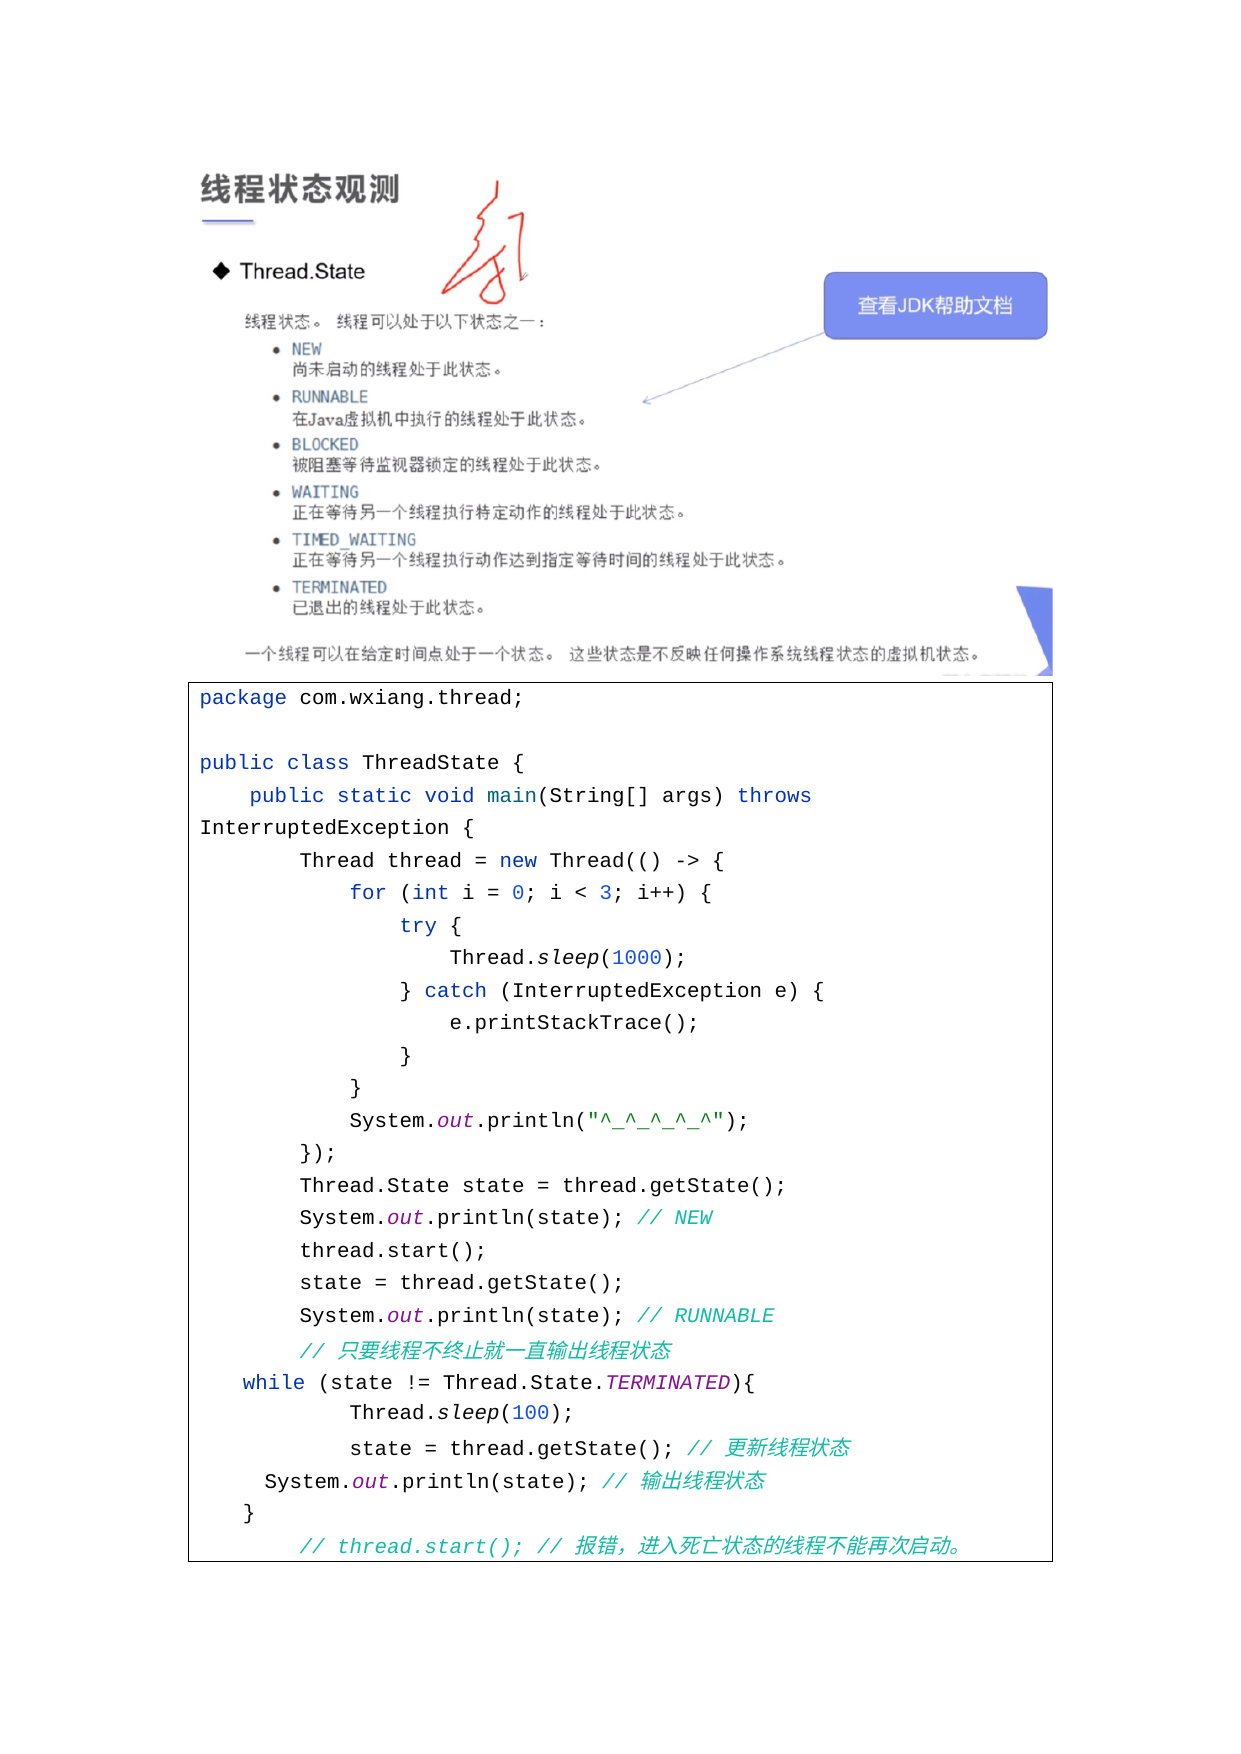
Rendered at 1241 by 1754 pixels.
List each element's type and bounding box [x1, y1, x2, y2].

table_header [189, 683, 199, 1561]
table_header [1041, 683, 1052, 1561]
picture [187, 162, 1053, 676]
